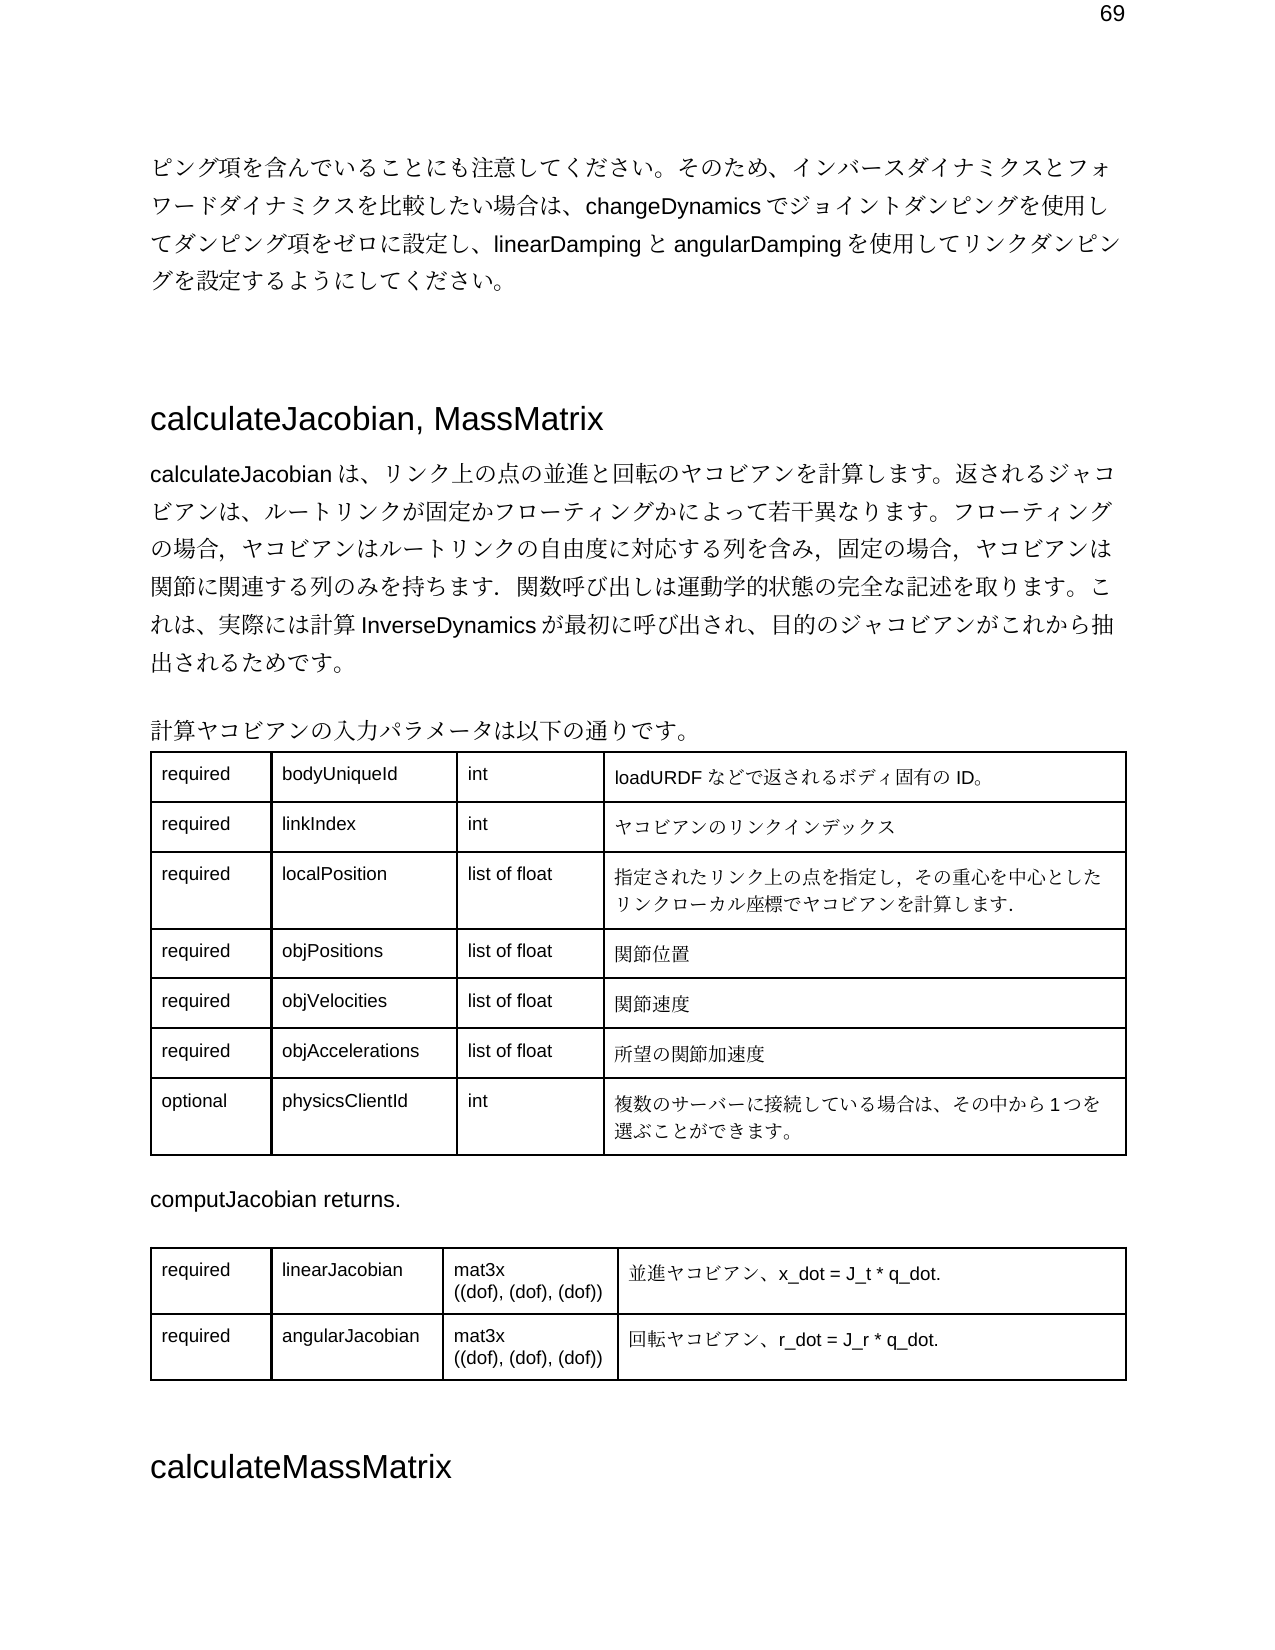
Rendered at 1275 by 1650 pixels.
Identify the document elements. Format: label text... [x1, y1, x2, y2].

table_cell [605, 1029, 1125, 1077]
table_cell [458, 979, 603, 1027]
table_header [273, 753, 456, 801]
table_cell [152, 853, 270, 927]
subtitle calculateJacobian, MassMatrix [150, 399, 1125, 438]
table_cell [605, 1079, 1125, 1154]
text calculateJacobianは、リンク上の点の並進と回転のヤコビアンを計算します。返されるジャコビアンは、ルートリンクが固定かフローティングかによって若干異なります。フローティングの場合，ヤコビアンはルートリンクの自由度に対応する列を含み，固定の場合，ヤコビアンは関節に関連する列のみを持ちます．関数呼び出しは運動学的状態の完全な記述を取ります。これは、実際には計算InverseDynamicsが最初に呼び出され、目的のジャコビアンがこれから抽出されるためです。 [150, 456, 1125, 678]
text computJacobian returns. [150, 1186, 1125, 1213]
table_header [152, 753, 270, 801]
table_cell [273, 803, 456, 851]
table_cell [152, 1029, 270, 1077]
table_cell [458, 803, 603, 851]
text calculateMassMatrix [150, 1447, 1125, 1486]
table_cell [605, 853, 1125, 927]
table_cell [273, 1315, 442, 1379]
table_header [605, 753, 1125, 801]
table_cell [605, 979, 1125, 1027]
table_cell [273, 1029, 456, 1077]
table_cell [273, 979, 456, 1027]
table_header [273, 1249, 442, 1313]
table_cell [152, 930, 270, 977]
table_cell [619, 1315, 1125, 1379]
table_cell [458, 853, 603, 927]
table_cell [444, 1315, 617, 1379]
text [150, 150, 1125, 296]
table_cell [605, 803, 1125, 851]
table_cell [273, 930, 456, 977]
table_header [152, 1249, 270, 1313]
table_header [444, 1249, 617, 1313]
text 計算ヤコビアンの入力パラメータは以下の通りです。 [150, 713, 1125, 746]
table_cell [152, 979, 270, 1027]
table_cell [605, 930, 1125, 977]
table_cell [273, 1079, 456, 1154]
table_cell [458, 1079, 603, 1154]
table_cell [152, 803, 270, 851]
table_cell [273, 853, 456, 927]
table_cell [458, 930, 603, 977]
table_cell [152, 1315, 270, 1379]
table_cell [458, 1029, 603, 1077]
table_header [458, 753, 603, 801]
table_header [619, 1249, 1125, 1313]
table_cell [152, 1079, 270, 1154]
